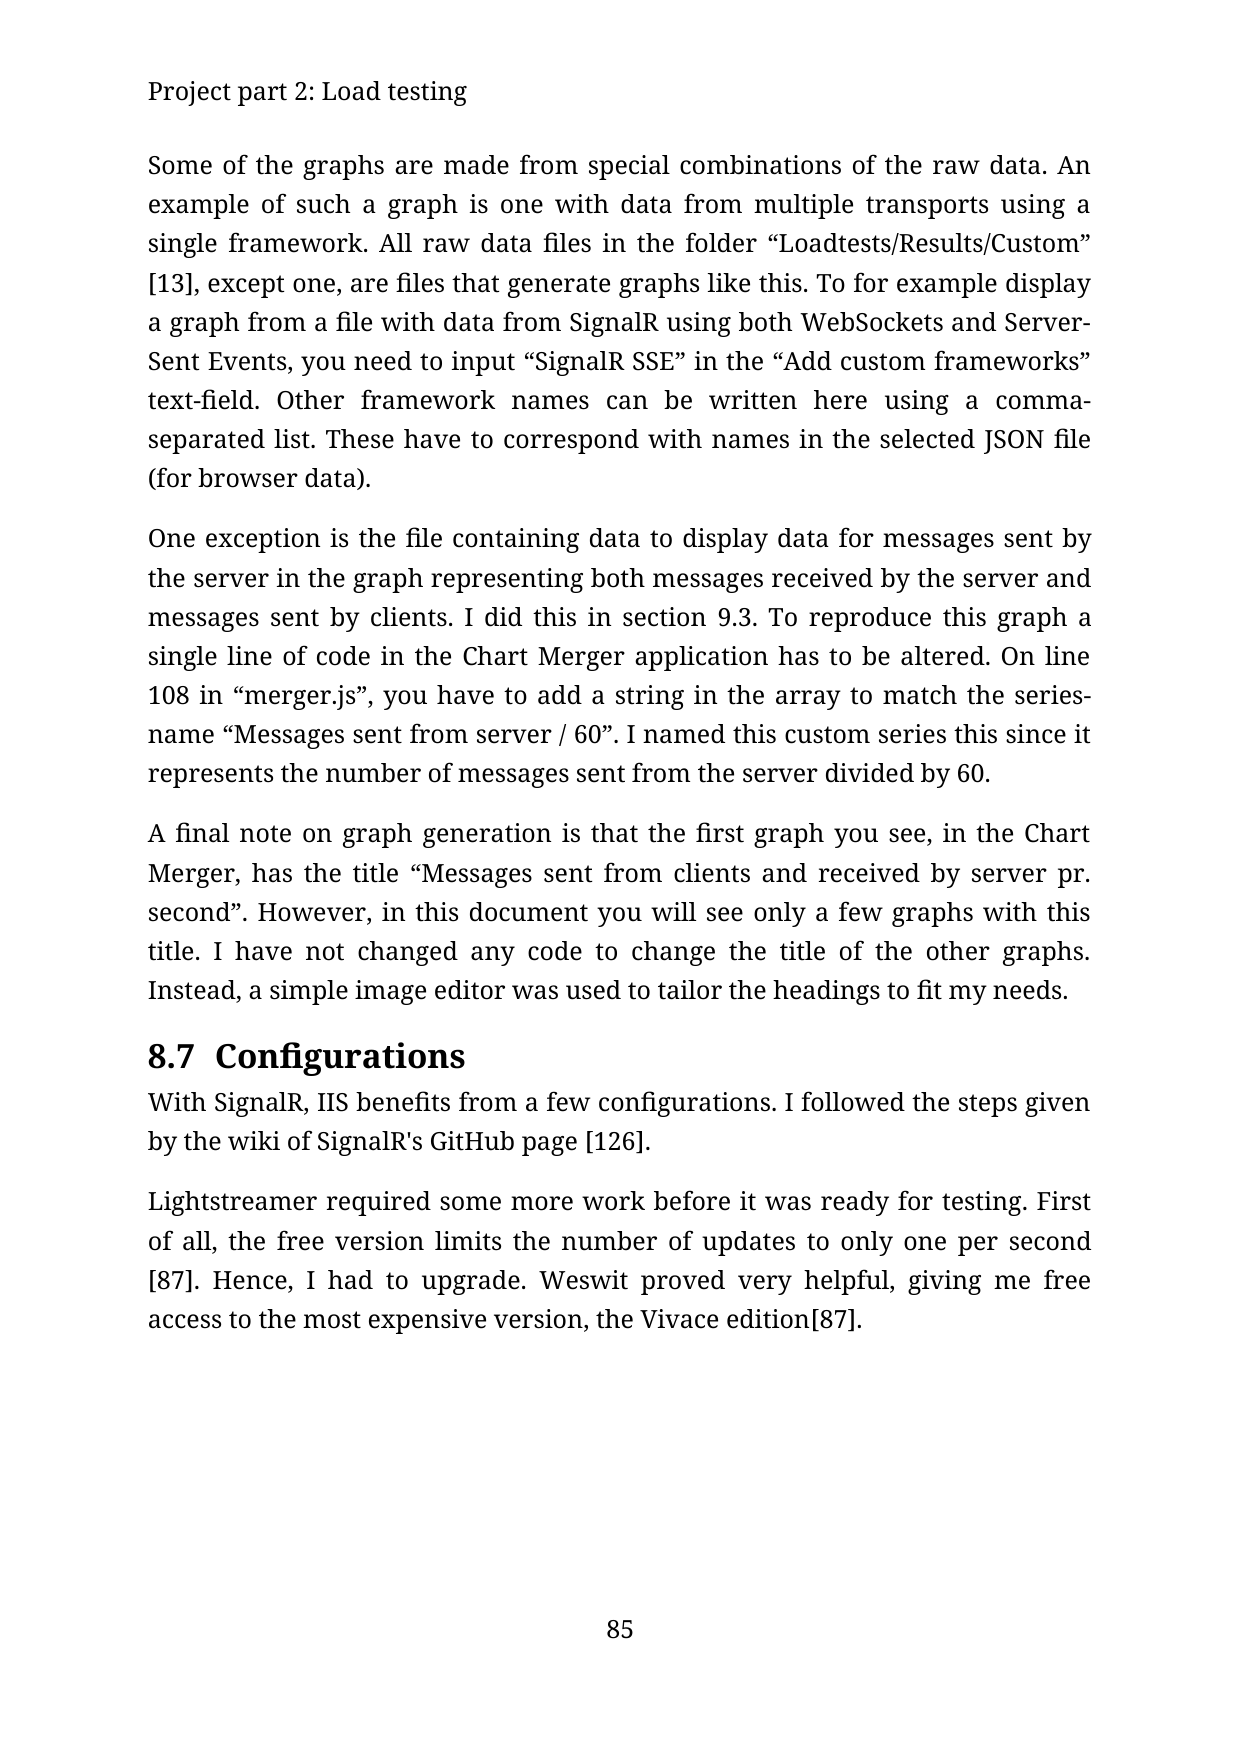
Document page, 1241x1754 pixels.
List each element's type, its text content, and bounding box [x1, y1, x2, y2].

subtitle Configurations [148, 1033, 1092, 1078]
text One exception is the file containing data to display data for messages sent by the server in the graph representing both messages received by the server and messages sent by clients. I did this in section 9.3. To reproduce this graph a single line of code in the Chart Merger application has to be altered. On line 108 in “merger.js”, you have to add a string in the array to match the series-name “Messages sent from server / 60”. I named this custom series this since it represents the number of messages sent from the server divided by 60. [148, 521, 1092, 790]
text With SignalR, IIS benefits from a few configurations. I followed the steps given by the wiki of SignalR's GitHub page [126]. [148, 1085, 1092, 1158]
text Some of the graphs are made from special combinations of the raw data. An example of such a graph is one with data from multiple transports using a single framework. All raw data files in the folder “Loadtests/Results/Custom” [13], except one, are files that generate graphs like this. To for example display a graph from a file with data from SignalR using both WebSockets and Server-Sent Events, you need to input “SignalR SSE” in the “Add custom frameworks” text-field. Other framework names can be written here using a comma-separated list. These have to correspond with names in the selected JSON file (for browser data). [148, 148, 1092, 495]
text Lightstreamer required some more work before it was ready for testing. First of all, the free version limits the number of updates to only one per second [87]. Hence, I had to upgrade. Weswit proved very helpful, giving me free access to the most expensive version, the Vivace edition[87]. [148, 1184, 1092, 1336]
text A final note on graph generation is that the first graph you see, in the Chart Merger, has the title “Messages sent from clients and received by server pr. second”. However, in this document you will see only a few graphs with this title. I have not changed any code to change the title of the other graphs. Instead, a simple image editor was used to tailor the headings to fit my needs. [148, 816, 1092, 1007]
